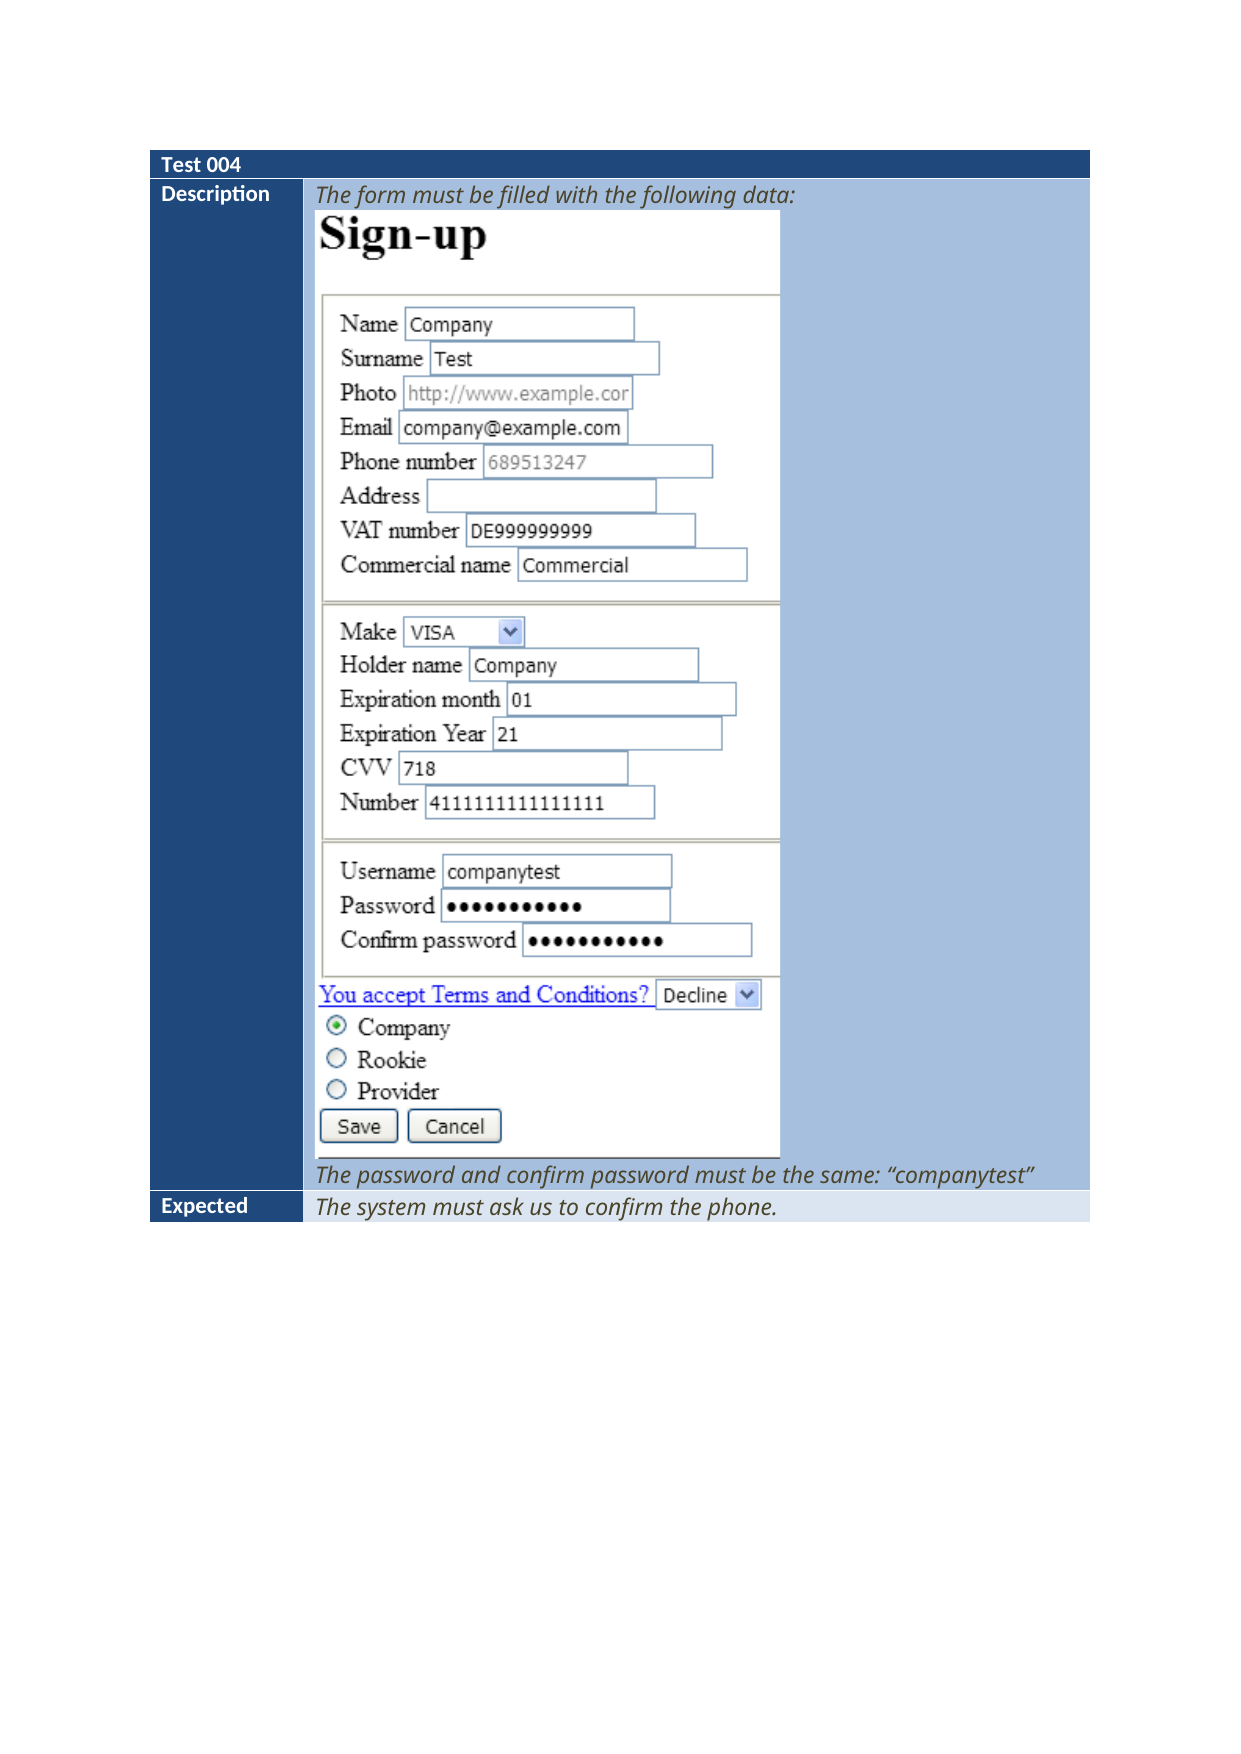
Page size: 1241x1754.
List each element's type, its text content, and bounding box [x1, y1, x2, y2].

table_cell Description [150, 179, 303, 1190]
table_cell Expected [150, 1191, 303, 1222]
table_header Test 004 [150, 150, 1090, 178]
table_cell The system must ask us to confirm the phone. [304, 1191, 1090, 1222]
table_cell The form must be filled with the following data: The password and confirm password must be the same: “companytest” [304, 179, 1090, 1190]
picture [314, 210, 781, 1159]
